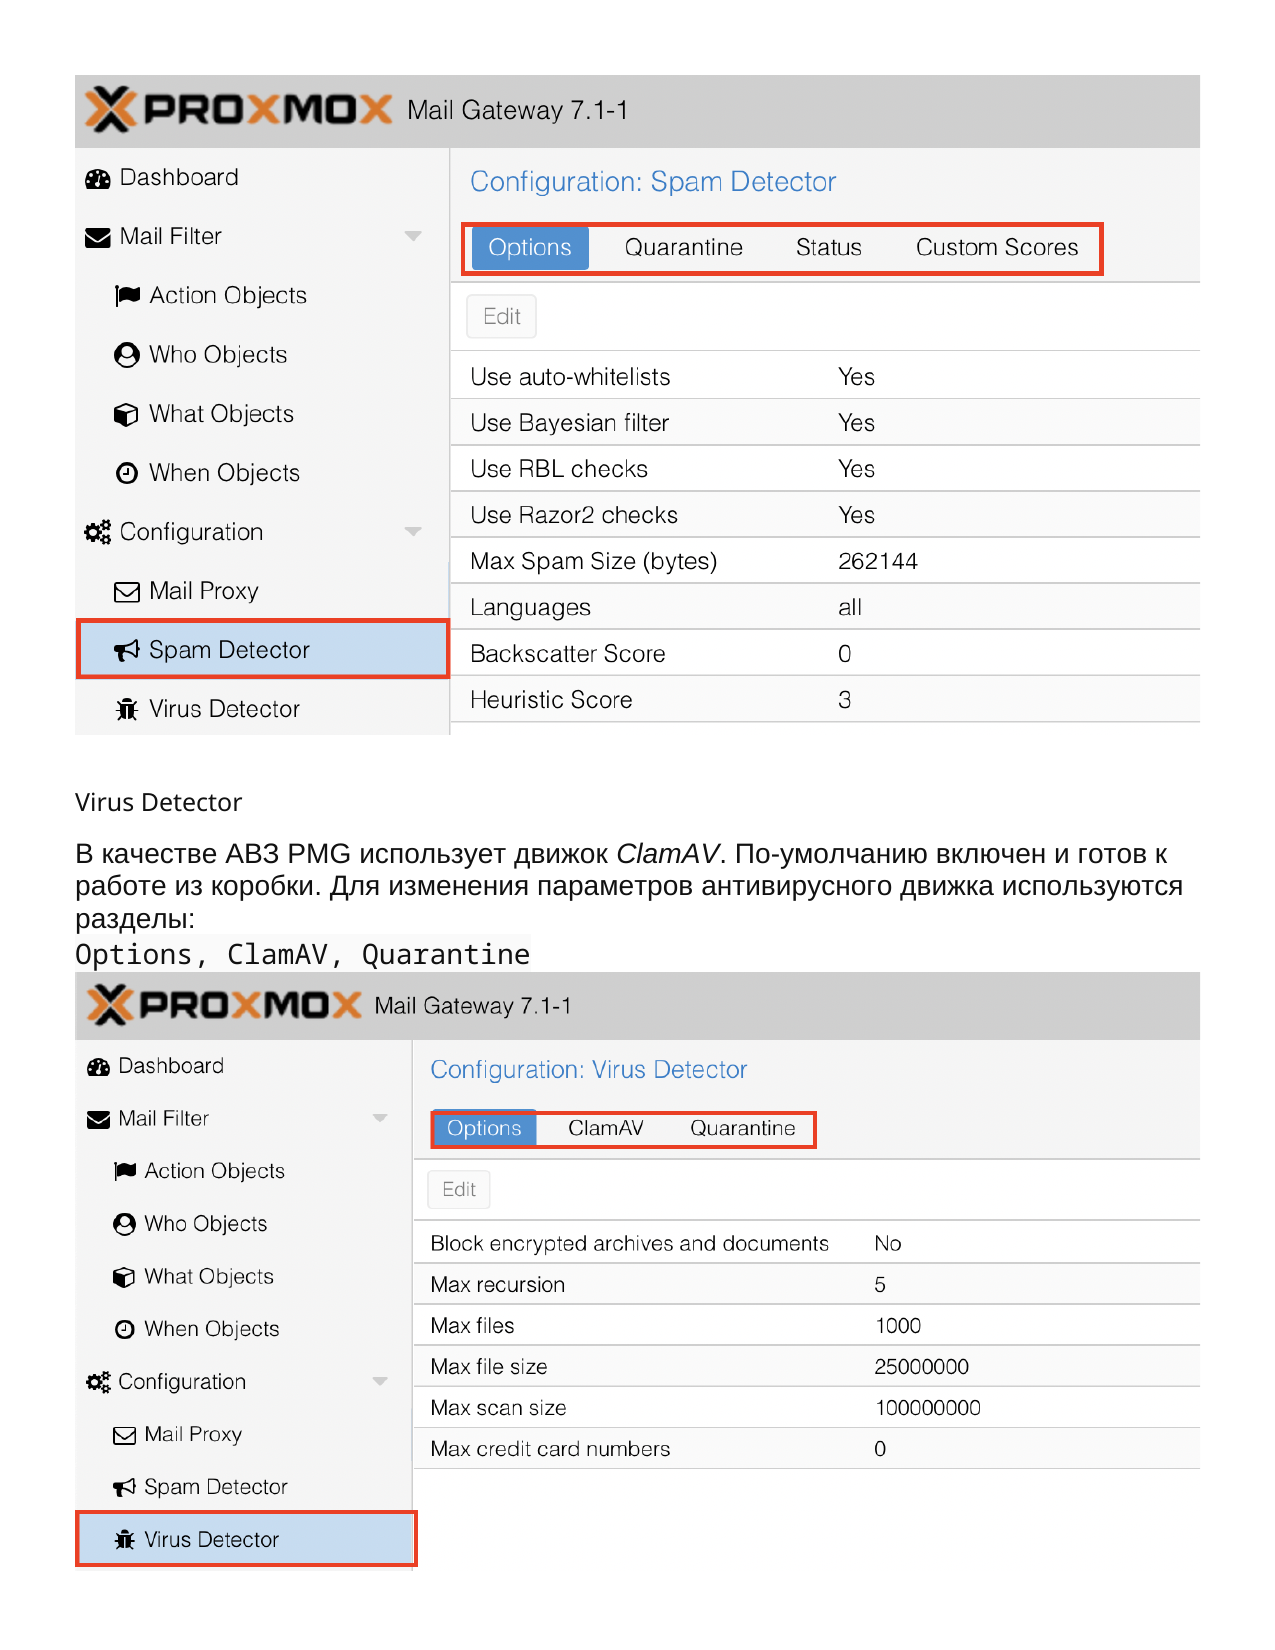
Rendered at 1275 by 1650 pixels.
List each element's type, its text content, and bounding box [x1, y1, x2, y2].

picture [75, 75, 1200, 735]
text В качестве АВЗ PMG использует движок ClamAV. По-умолчанию включен и готов к работе из коробки. Для изменения параметров антивирусного движка используются разделы: Options, ClamAV, Quarantine [75, 837, 1200, 972]
picture [75, 972, 1200, 1571]
text Virus Detector [75, 784, 1200, 818]
